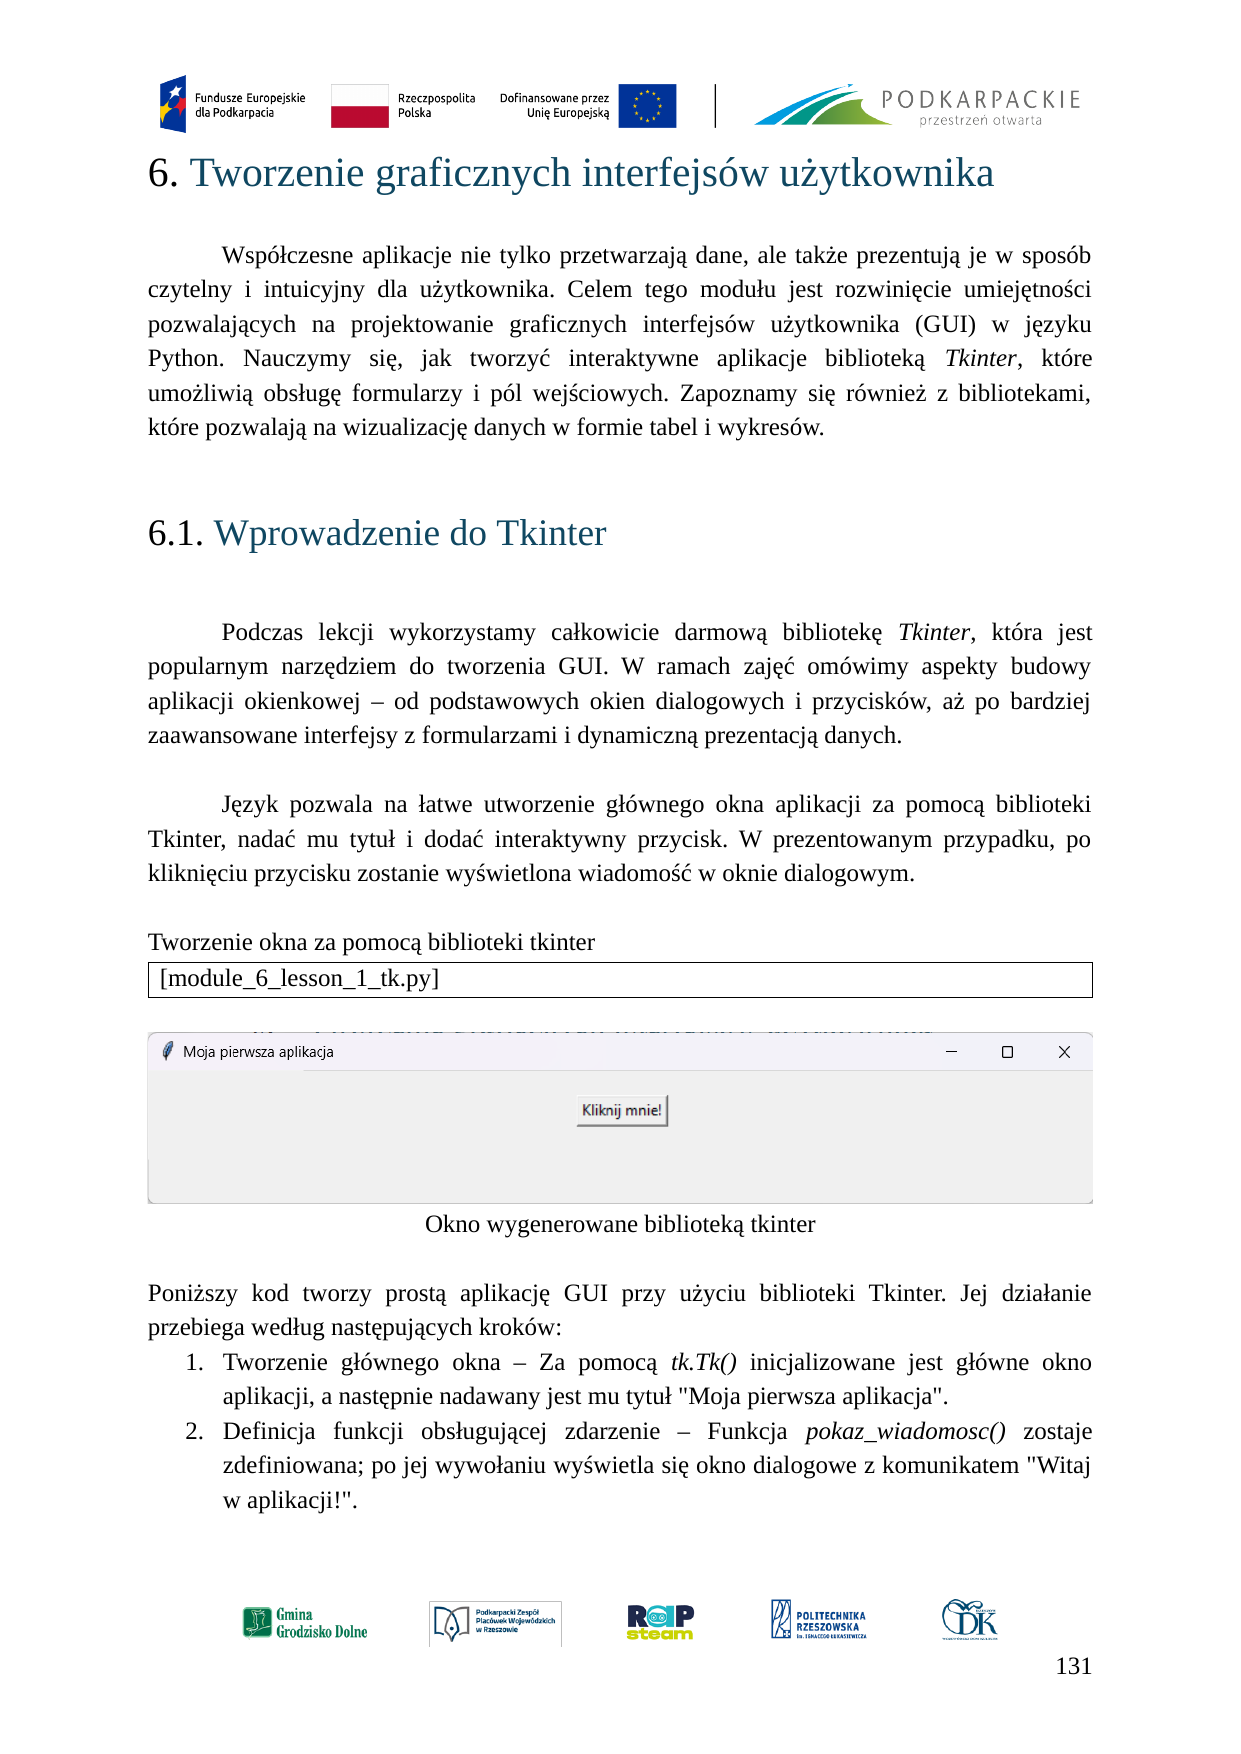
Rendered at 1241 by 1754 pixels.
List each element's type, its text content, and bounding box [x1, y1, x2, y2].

list Definicja funkcji obsługującej zdarzenie – Funkcja pokaz_wiadomosc() zostaje zdefiniowana; po jej wywołaniu wyświetla się okno dialogowe z komunikatem "Witaj w aplikacji!". [185, 1416, 1092, 1513]
text Współczesne aplikacje nie tylko przetwarzają dane, ale także prezentują je w sposób czytelny i intuicyjny dla użytkownika. Celem tego modułu jest rozwinięcie umiejętności pozwalających na projektowanie graficznych interfejsów użytkownika (GUI) w języku Python. Nauczymy się, jak tworzyć interaktywne aplikacje biblioteką Tkinter, które umożliwią obsługę formularzy i pól wejściowych. Zapoznamy się również z bibliotekami, które pozwalają na wizualizację danych w formie tabel i wykresów. [148, 240, 1092, 441]
text Okno wygenerowane biblioteką tkinter [148, 1204, 1092, 1238]
subtitle Tworzenie graficznych interfejsów użytkownika [148, 148, 1092, 196]
table_header [module_6_lesson_1_tk.py] [149, 963, 1092, 997]
picture [242, 1585, 998, 1652]
text Tworzenie okna za pomocą biblioteki tkinter [148, 927, 1092, 956]
picture [147, 60, 1093, 148]
text Poniższy kod tworzy prostą aplikację GUI przy użyciu biblioteki Tkinter. Jej działanie przebiega według następujących kroków: [148, 1278, 1092, 1341]
text Podczas lekcji wykorzystamy całkowicie darmową bibliotekę Tkinter, która jest popularnym narzędziem do tworzenia GUI. W ramach zajęć omówimy aspekty budowy aplikacji okienkowej – od podstawowych okien dialogowych i przycisków, aż po bardziej zaawansowane interfejsy z formularzami i dynamiczną prezentacją danych. [148, 617, 1092, 749]
picture [147, 1032, 1093, 1204]
subtitle Wprowadzenie do Tkinter [148, 510, 1092, 553]
list Tworzenie głównego okna – Za pomocą tk.Tk() inicjalizowane jest główne okno aplikacji, a następnie nadawany jest mu tytuł "Moja pierwsza aplikacja". [185, 1347, 1092, 1410]
text Język pozwala na łatwe utworzenie głównego okna aplikacji za pomocą biblioteki Tkinter, nadać mu tytuł i dodać interaktywny przycisk. W prezentowanym przypadku, po kliknięciu przycisku zostanie wyświetlona wiadomość w oknie dialogowym. [148, 789, 1092, 887]
